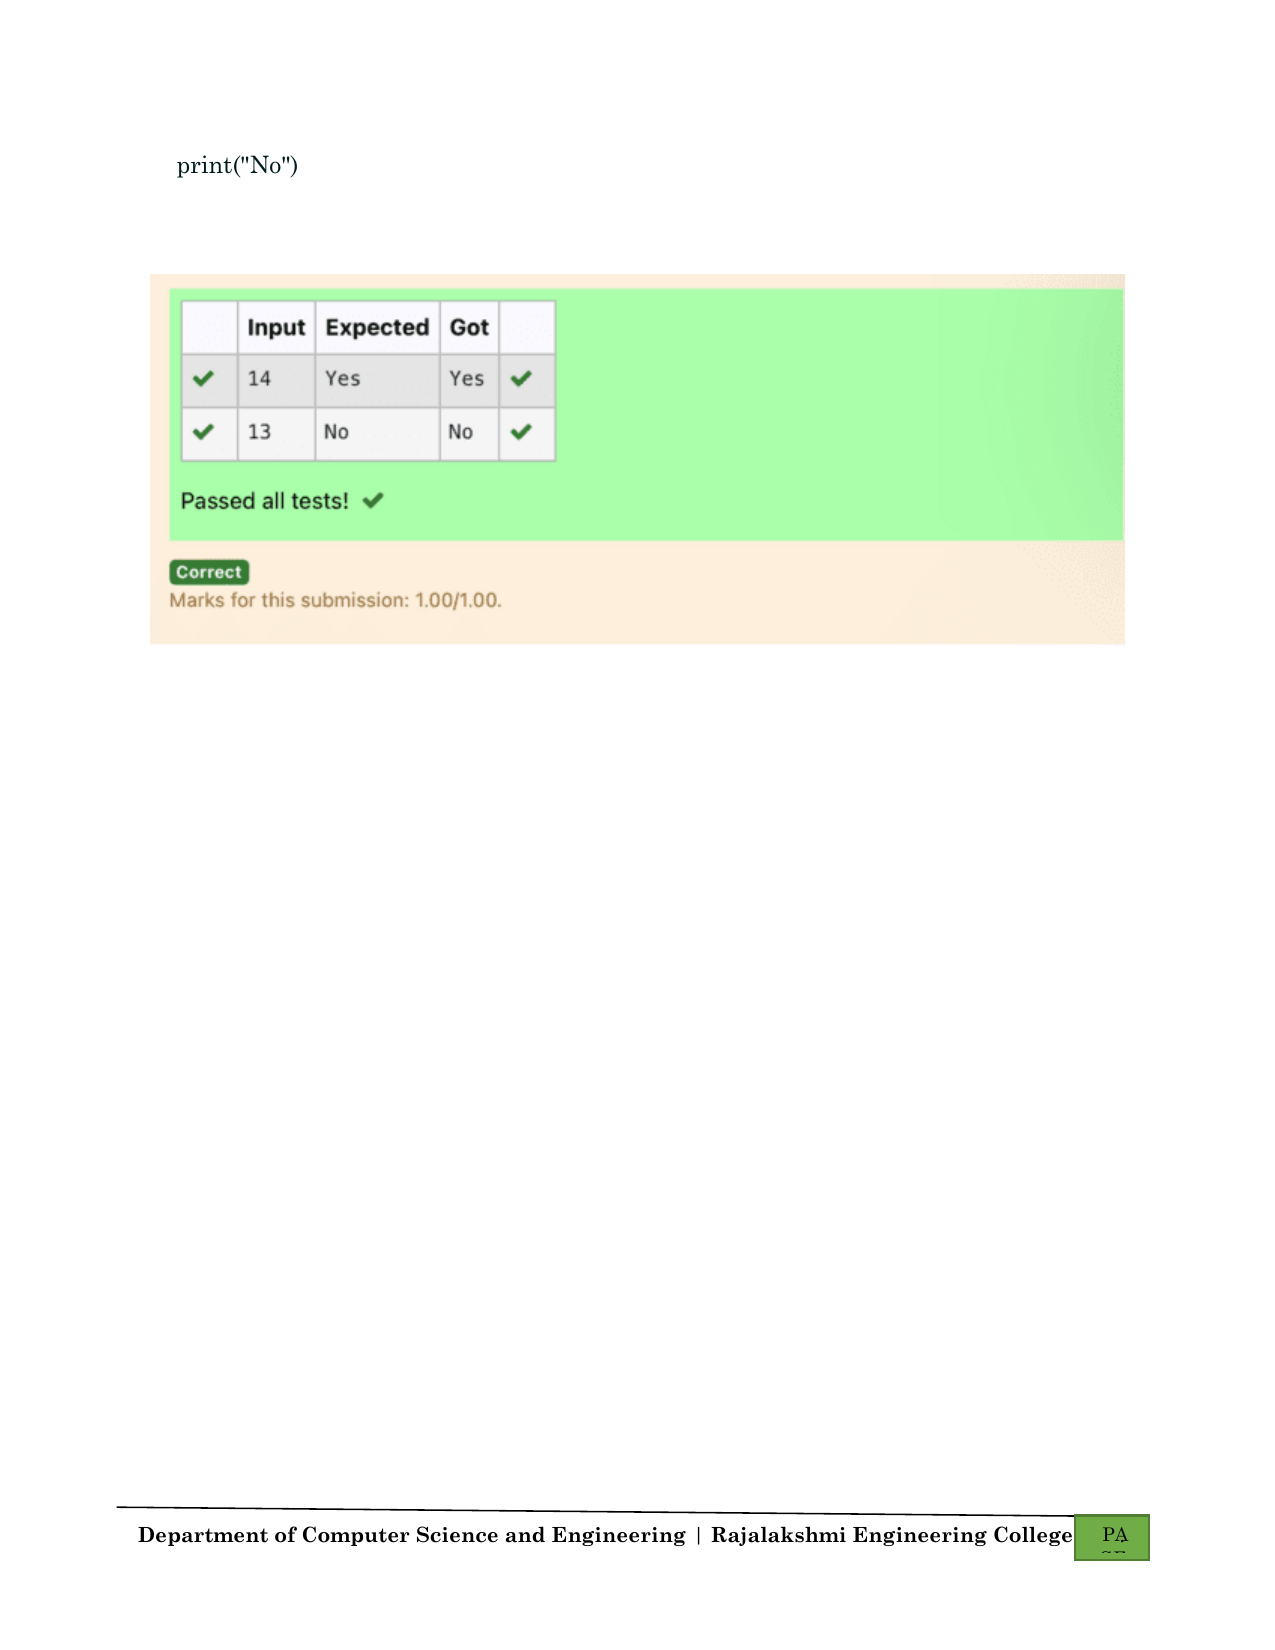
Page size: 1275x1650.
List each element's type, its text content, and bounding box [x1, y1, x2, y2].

text print("No") [150, 150, 1125, 179]
picture [150, 274, 1125, 649]
